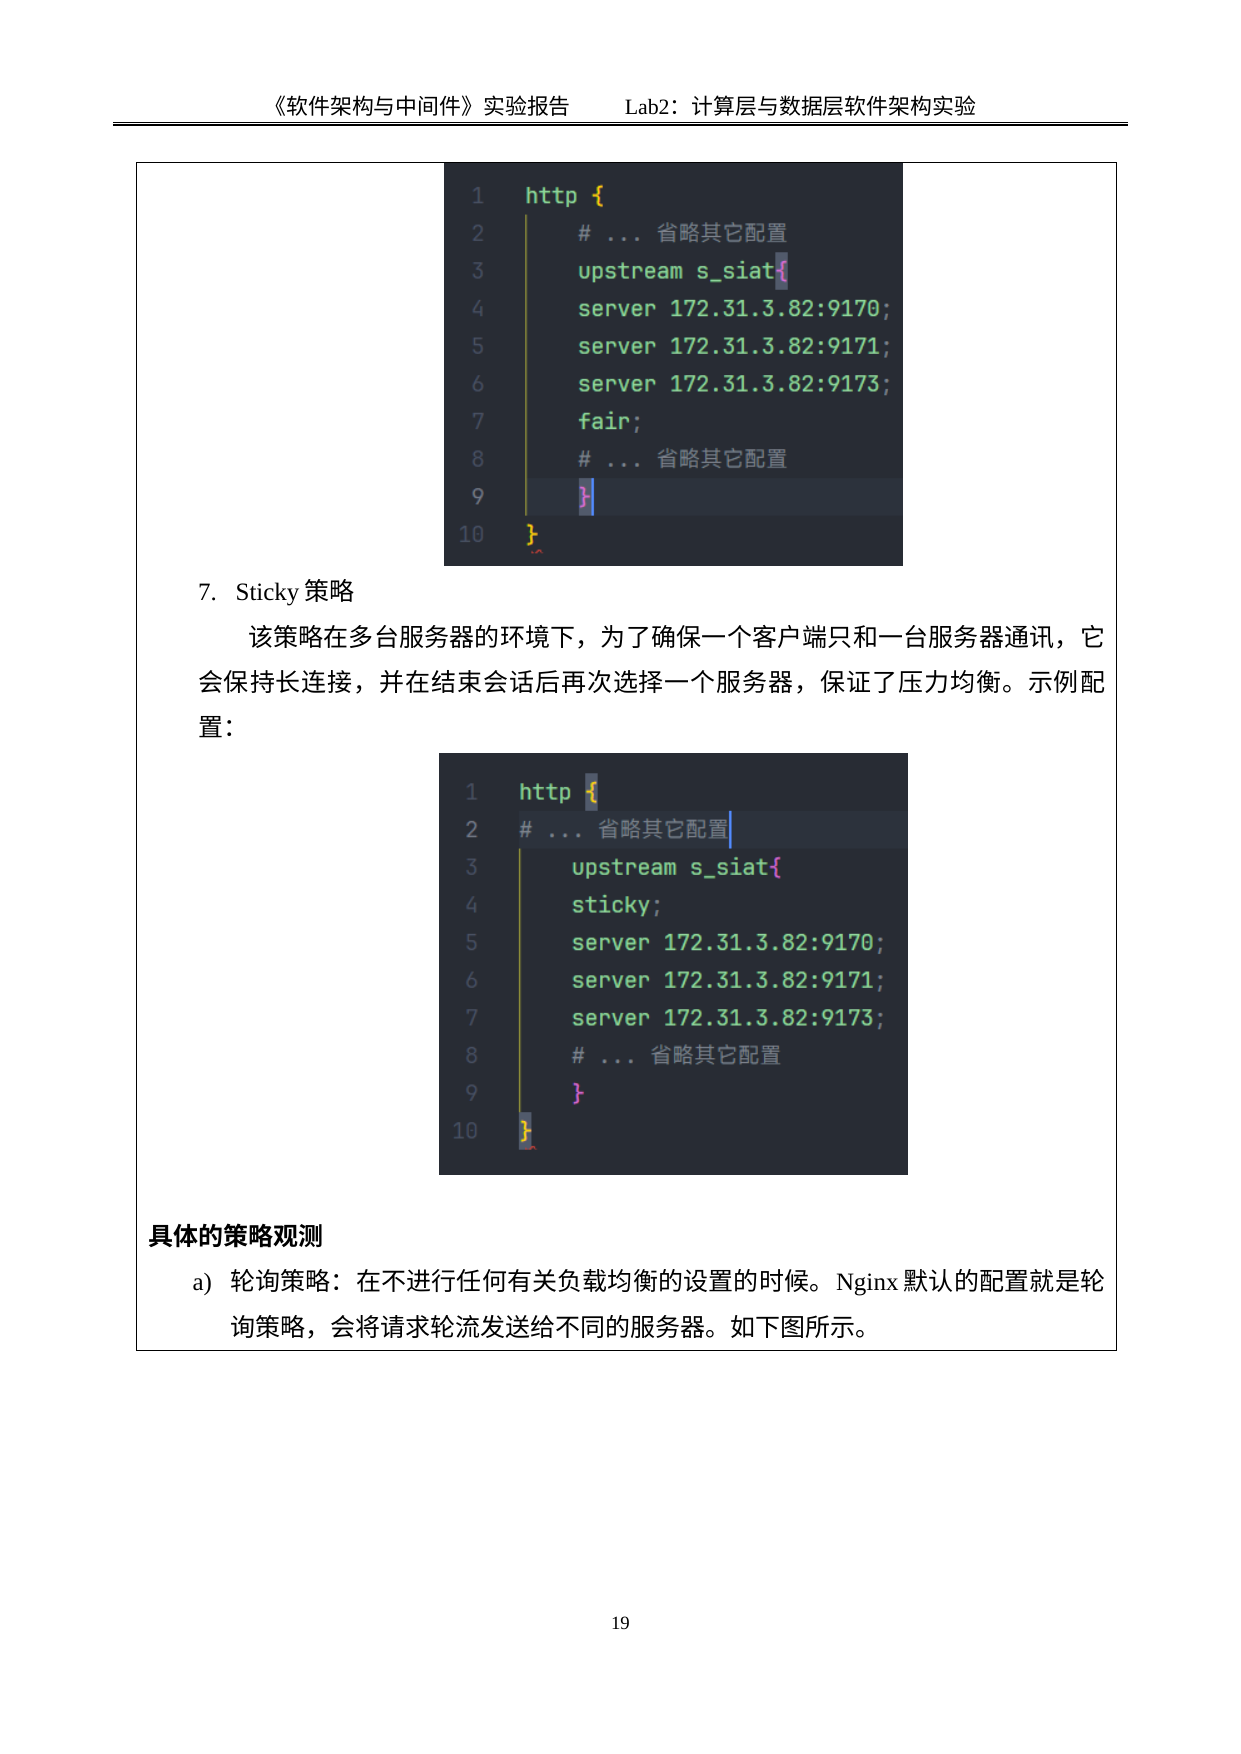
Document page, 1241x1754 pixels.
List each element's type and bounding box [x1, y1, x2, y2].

table_cell [137, 163, 1116, 1349]
picture [444, 163, 903, 566]
picture [439, 753, 908, 1175]
